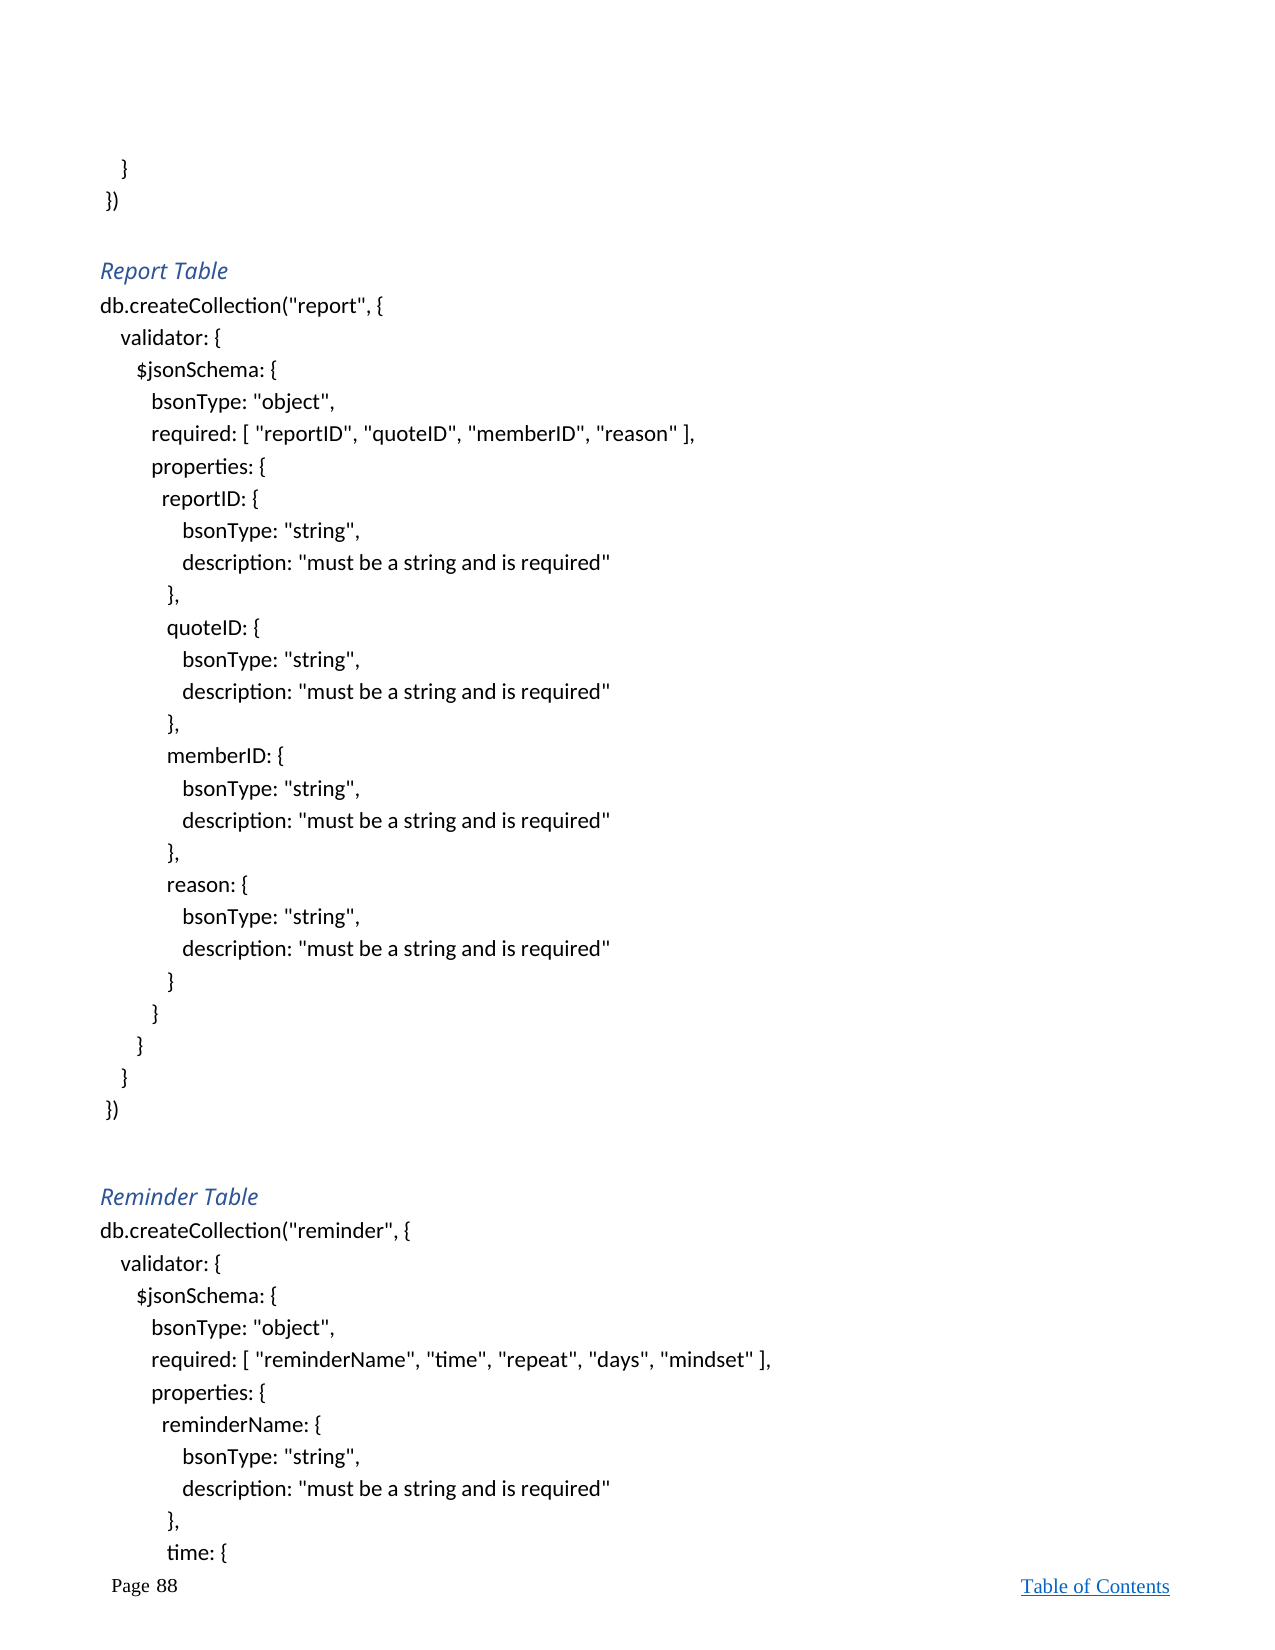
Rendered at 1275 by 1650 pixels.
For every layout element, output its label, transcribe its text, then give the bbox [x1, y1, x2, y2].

text bsonType: "object", [100, 1313, 1175, 1341]
text } [100, 1031, 1175, 1059]
text } [100, 967, 1175, 995]
text }, [100, 838, 1175, 866]
text }) [100, 1096, 1175, 1123]
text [100, 1474, 1175, 1502]
text } [100, 154, 1175, 182]
text bsonType: "string", [100, 1442, 1175, 1470]
text reason: { [100, 870, 1175, 898]
subtitle Report Table [100, 255, 1175, 286]
text db.createCollection("report", { [100, 291, 1175, 319]
text bsonType: "string", [100, 645, 1175, 673]
text required: [ "reminderName", "time", "repeat", "days", "mindset" ], [100, 1345, 1175, 1373]
text time: { [100, 1538, 1175, 1567]
text }, [100, 1506, 1175, 1534]
text required: [ "reportID", "quoteID", "memberID", "reason" ], [100, 419, 1175, 448]
text reminderName: { [100, 1410, 1175, 1438]
text properties: { [100, 452, 1175, 480]
subtitle Reminder Table [100, 1181, 1175, 1212]
text quoteID: { [100, 613, 1175, 641]
text description: "must be a string and is required" [100, 806, 1175, 834]
text description: "must be a string and is required" [100, 934, 1175, 963]
text bsonType: "object", [100, 387, 1175, 415]
text bsonType: "string", [100, 516, 1175, 544]
text }, [100, 581, 1175, 608]
text } [100, 999, 1175, 1027]
text }, [100, 709, 1175, 737]
text db.createCollection("reminder", { [100, 1217, 1175, 1245]
text $jsonSchema: { [100, 355, 1175, 383]
text validator: { [100, 1249, 1175, 1277]
text properties: { [100, 1378, 1175, 1406]
text memberID: { [100, 741, 1175, 769]
text description: "must be a string and is required" [100, 677, 1175, 705]
text validator: { [100, 323, 1175, 351]
text } [100, 1063, 1175, 1091]
text }) [100, 186, 1175, 214]
text reportID: { [100, 484, 1175, 512]
text $jsonSchema: { [100, 1281, 1175, 1309]
text bsonType: "string", [100, 774, 1175, 802]
text bsonType: "string", [100, 902, 1175, 930]
text description: "must be a string and is required" [100, 548, 1175, 576]
